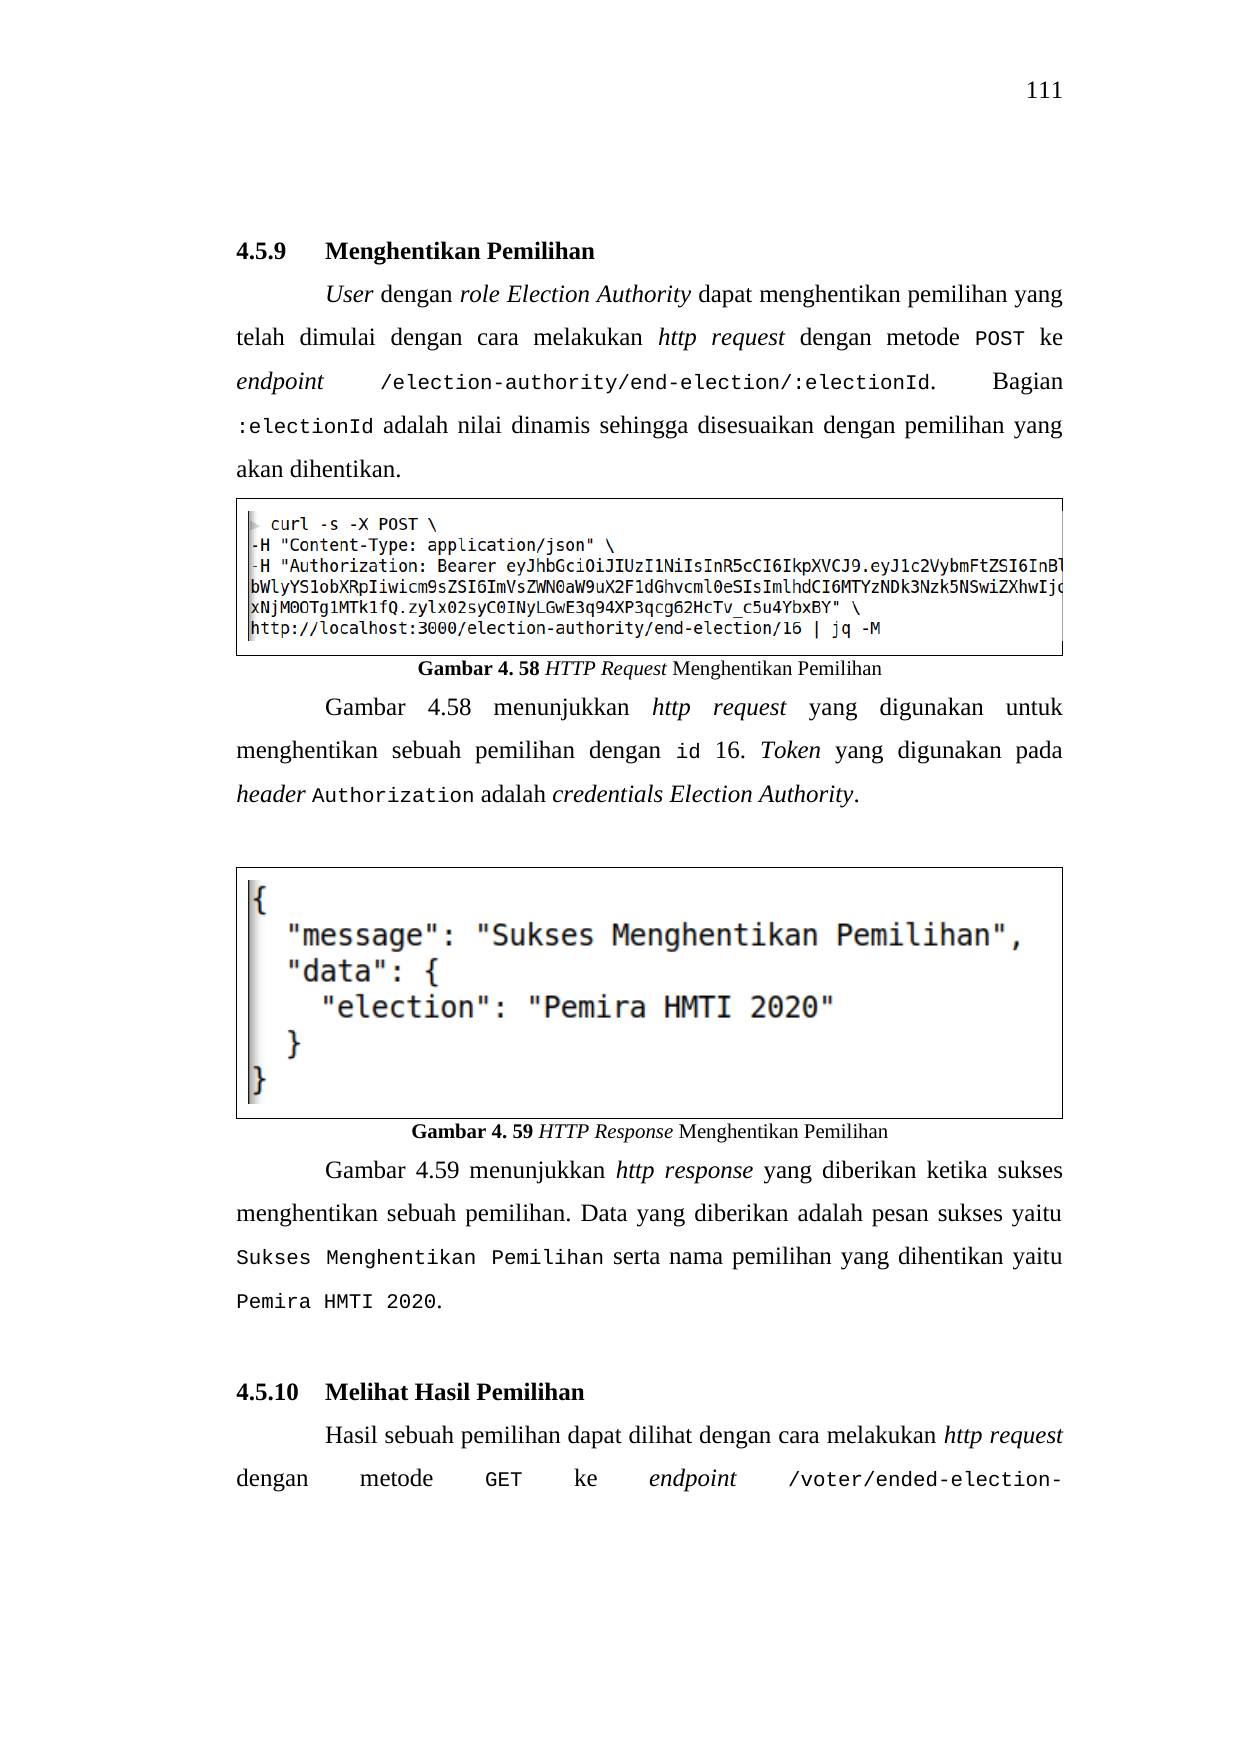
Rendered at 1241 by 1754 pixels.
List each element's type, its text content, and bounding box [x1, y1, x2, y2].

text Gambar 4.58 menunjukkan http request yang digunakan untuk menghentikan sebuah pemilihan dengan id 16. Token yang digunakan pada header Authorization adalah credentials Election Authority. [236, 692, 1063, 809]
subtitle Melihat Hasil Pemilihan [236, 1377, 1063, 1406]
text Gambar 4.59 menunjukkan http response yang diberikan ketika sukses menghentikan sebuah pemilihan. Data yang diberikan adalah pesan sukses yaitu Sukses Menghentikan Pemilihan serta nama pemilihan yang dihentikan yaitu Pemira HMTI 2020. [236, 1155, 1063, 1315]
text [236, 1420, 1063, 1493]
table_header [237, 868, 1062, 1118]
text Gambar 4. 59 HTTP Response Menghentikan Pemilihan [236, 1119, 1063, 1143]
text User dengan role Election Authority dapat menghentikan pemilihan yang telah dimulai dengan cara melakukan http request dengan metode POST ke endpoint /election-authority/end-election/:electionId. Bagian :electionId adalah nilai dinamis sehingga disesuaikan dengan pemilihan yang akan dihentikan. [236, 279, 1063, 483]
picture [248, 511, 1063, 641]
table_header [237, 499, 1062, 655]
text Gambar 4. 58 HTTP Request Menghentikan Pemilihan [236, 656, 1063, 680]
subtitle Menghentikan Pemilihan [236, 236, 1063, 265]
picture [248, 880, 1033, 1104]
